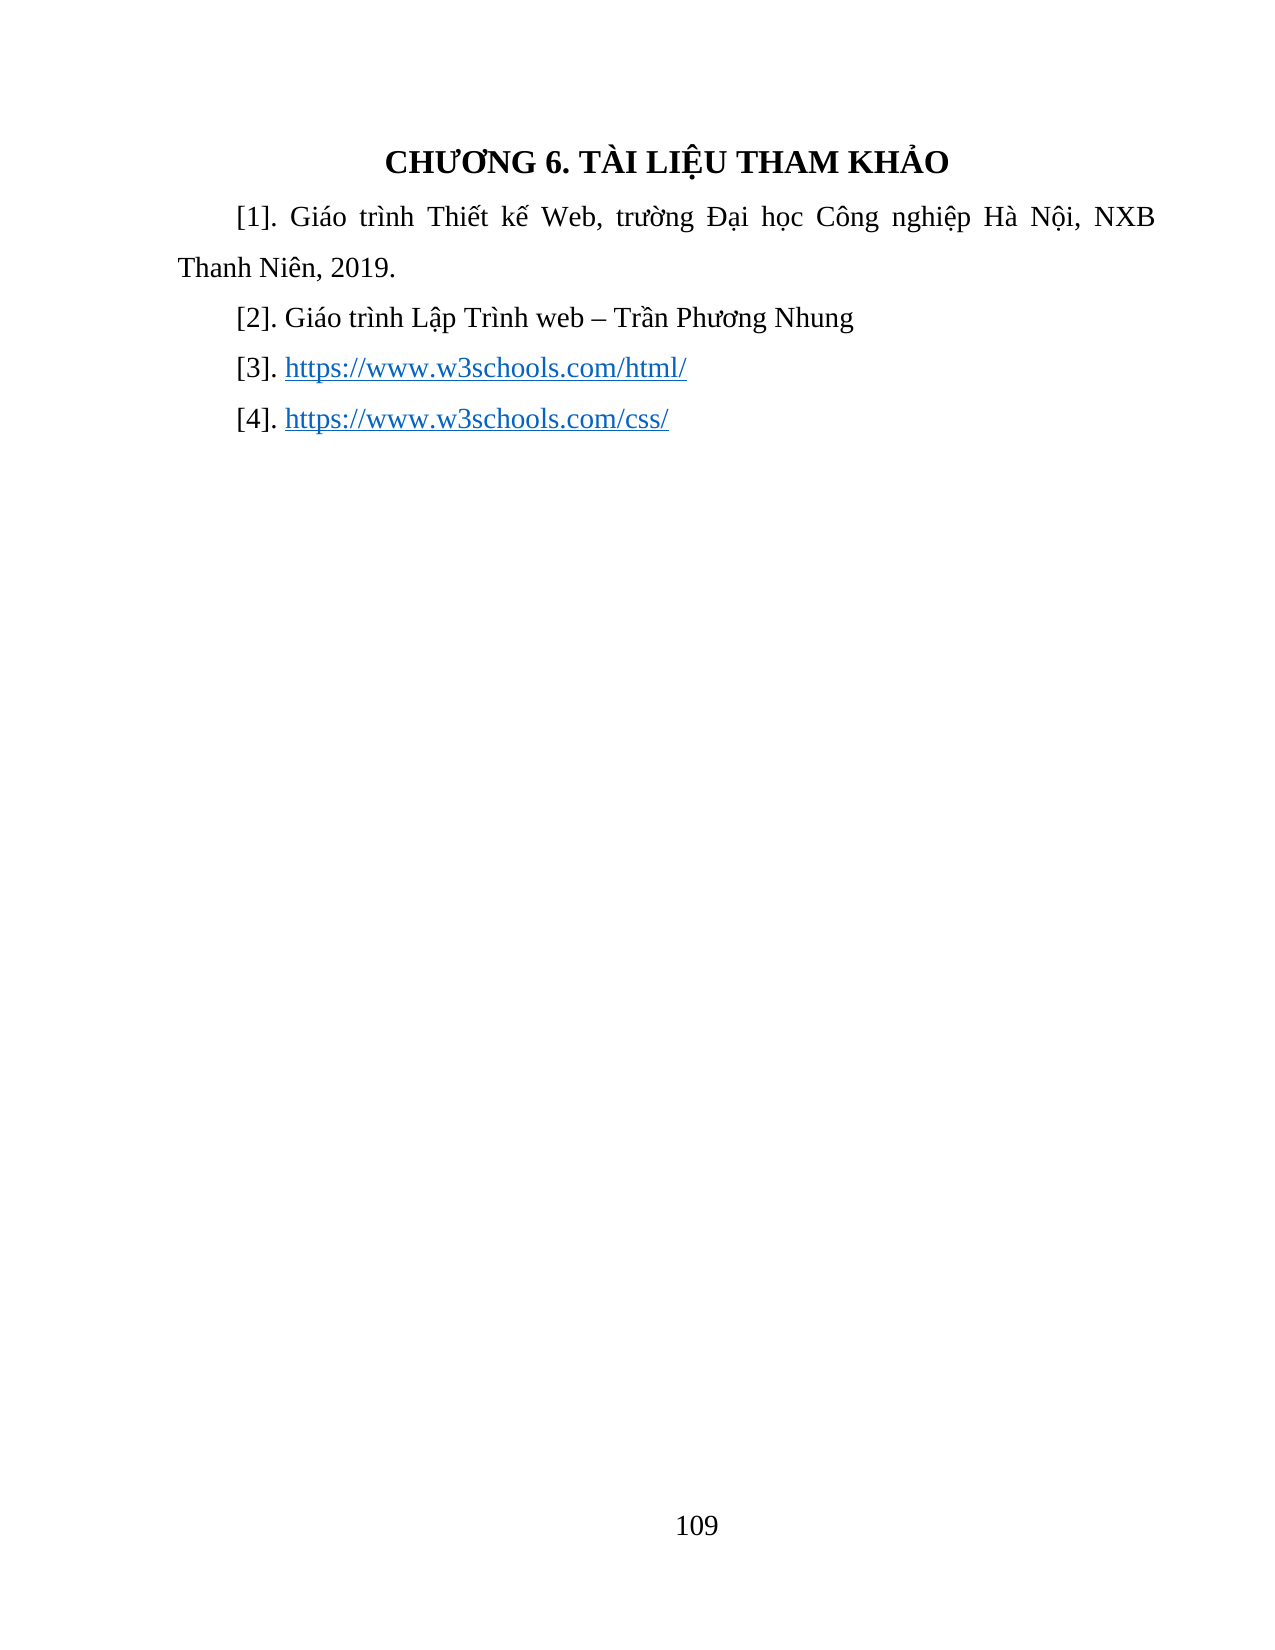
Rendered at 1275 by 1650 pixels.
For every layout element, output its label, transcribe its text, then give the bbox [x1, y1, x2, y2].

text [2]. Giáo trình Lập Trình web – Trần Phương Nhung [177, 300, 1157, 334]
text [3]. https://www.w3schools.com/html/ [177, 351, 1157, 384]
subtitle Tài liệu tham khảo [177, 142, 1157, 180]
text [4]. https://www.w3schools.com/css/ [177, 401, 1157, 434]
text [1]. Giáo trình Thiết kế Web, trường Đại học Công nghiệp Hà Nội, NXB Thanh Niên, 2019. [177, 199, 1157, 283]
